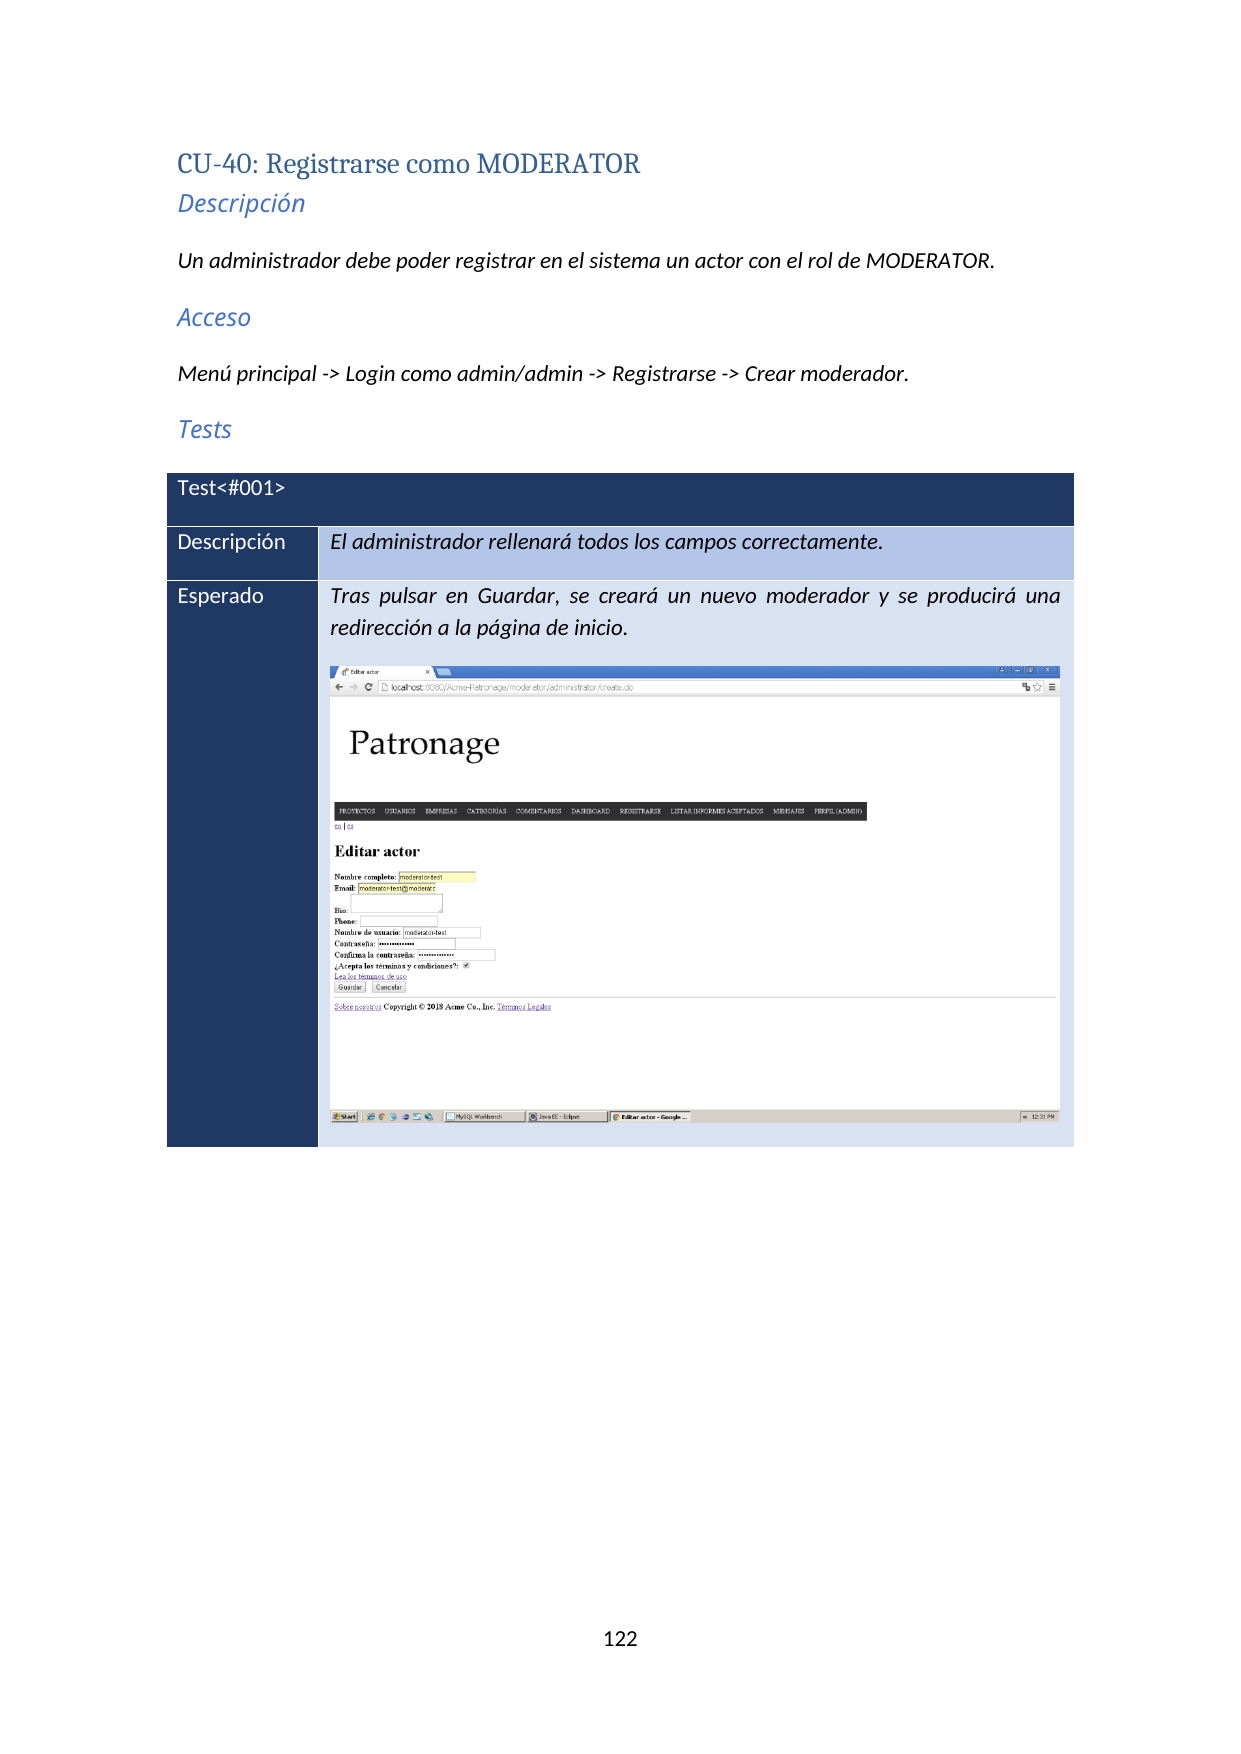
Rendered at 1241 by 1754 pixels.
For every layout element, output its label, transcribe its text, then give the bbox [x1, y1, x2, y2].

picture [330, 666, 1060, 1123]
text Un administrador debe poder registrar en el sistema un actor con el rol de MODERATOR. [177, 246, 1063, 274]
table_cell Descripción [167, 527, 318, 580]
text Acceso [177, 299, 1063, 333]
table_cell Esperado [167, 581, 318, 1147]
text Descripción [177, 186, 1063, 220]
text Tests [177, 412, 1063, 446]
table_cell Tras pulsar en Guardar, se creará un nuevo moderador y se producirá una redirección a la página de inicio. [319, 581, 1074, 1147]
text CU-40: Registrarse como MODERATOR [177, 148, 1063, 181]
table_cell El administrador rellenará todos los campos correctamente. [319, 527, 1074, 580]
text Menú principal -> Login como admin/admin -> Registrarse -> Crear moderador. [177, 359, 1063, 387]
table_header Test<#001> [167, 473, 1074, 526]
